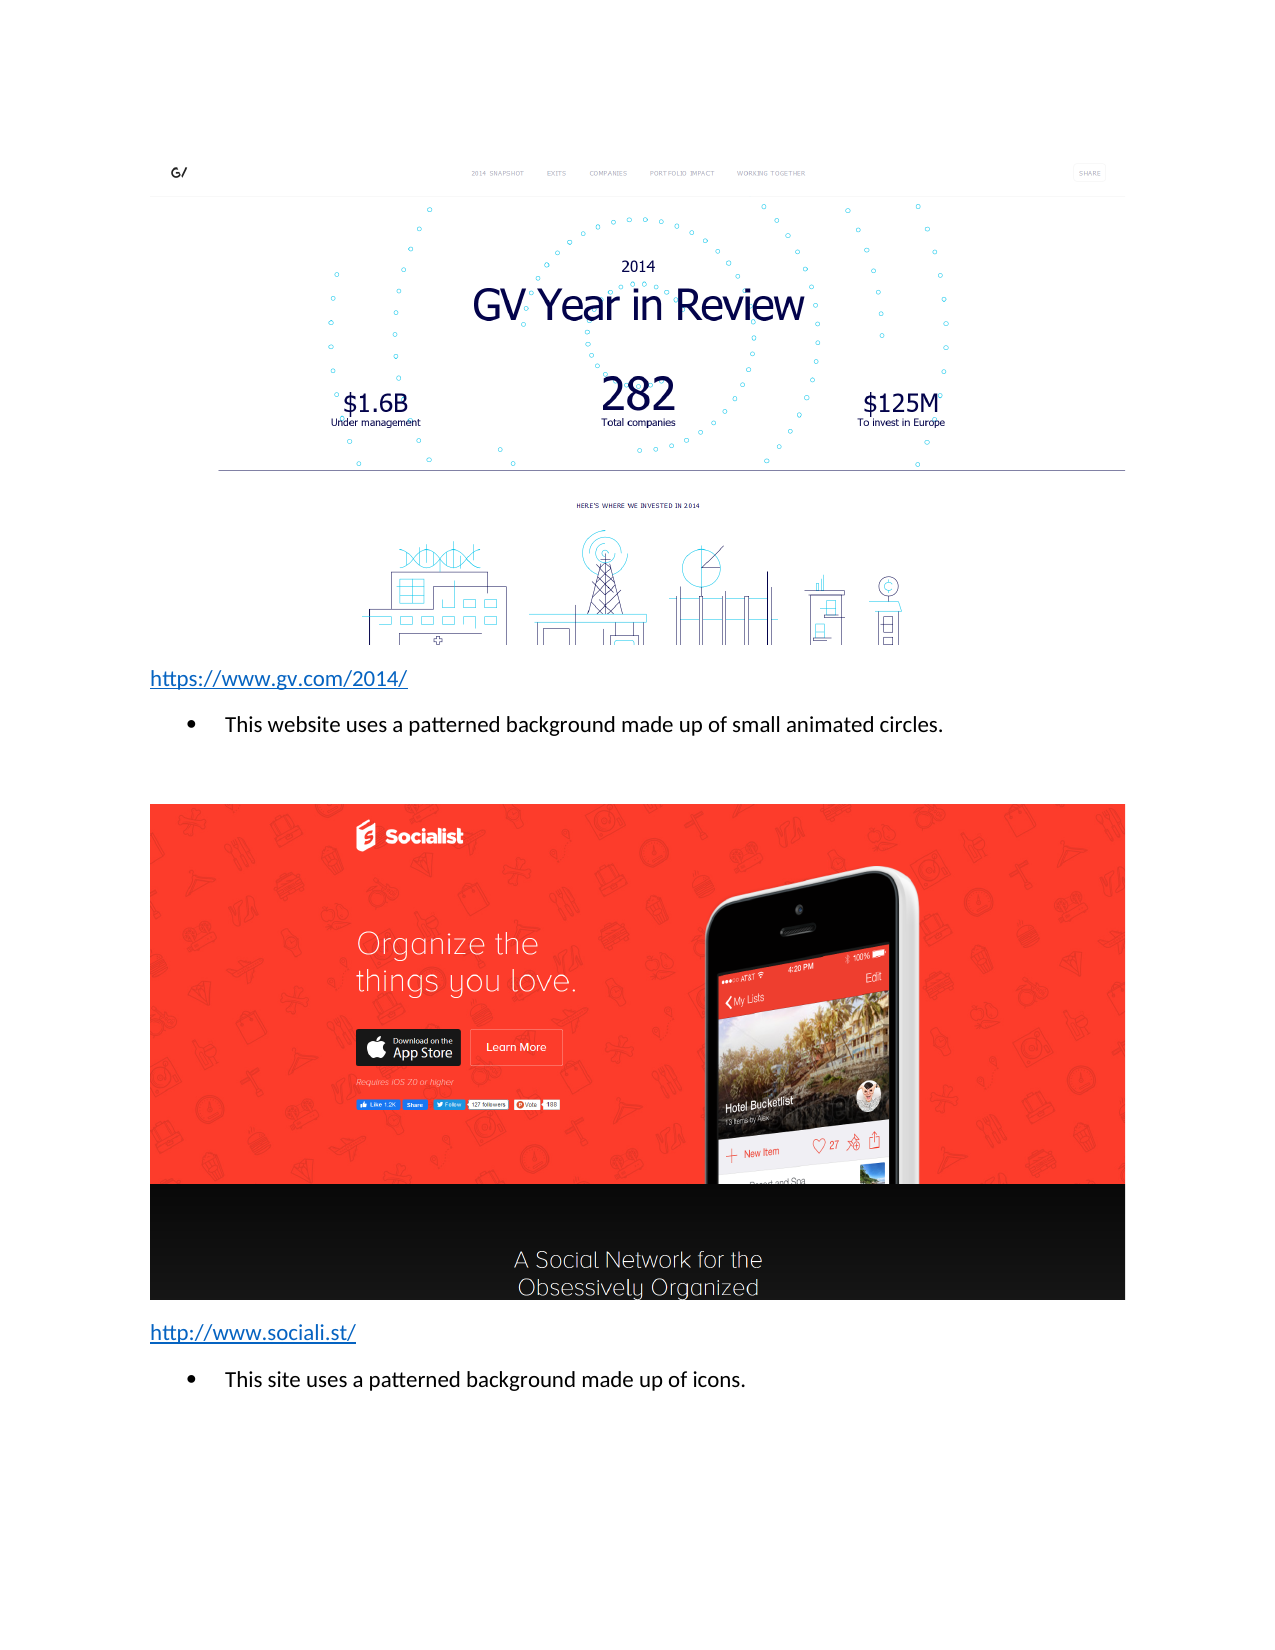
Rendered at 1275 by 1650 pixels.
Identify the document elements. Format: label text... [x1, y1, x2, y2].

text http://www.sociali.st/ [150, 1318, 1125, 1346]
text https://www.gv.com/2014/ [150, 664, 1125, 692]
picture [150, 150, 1125, 645]
list This site uses a patterned background made up of icons. [187, 1365, 1125, 1393]
list This website uses a patterned background made up of small animated circles. [187, 711, 1125, 739]
picture [150, 804, 1125, 1300]
